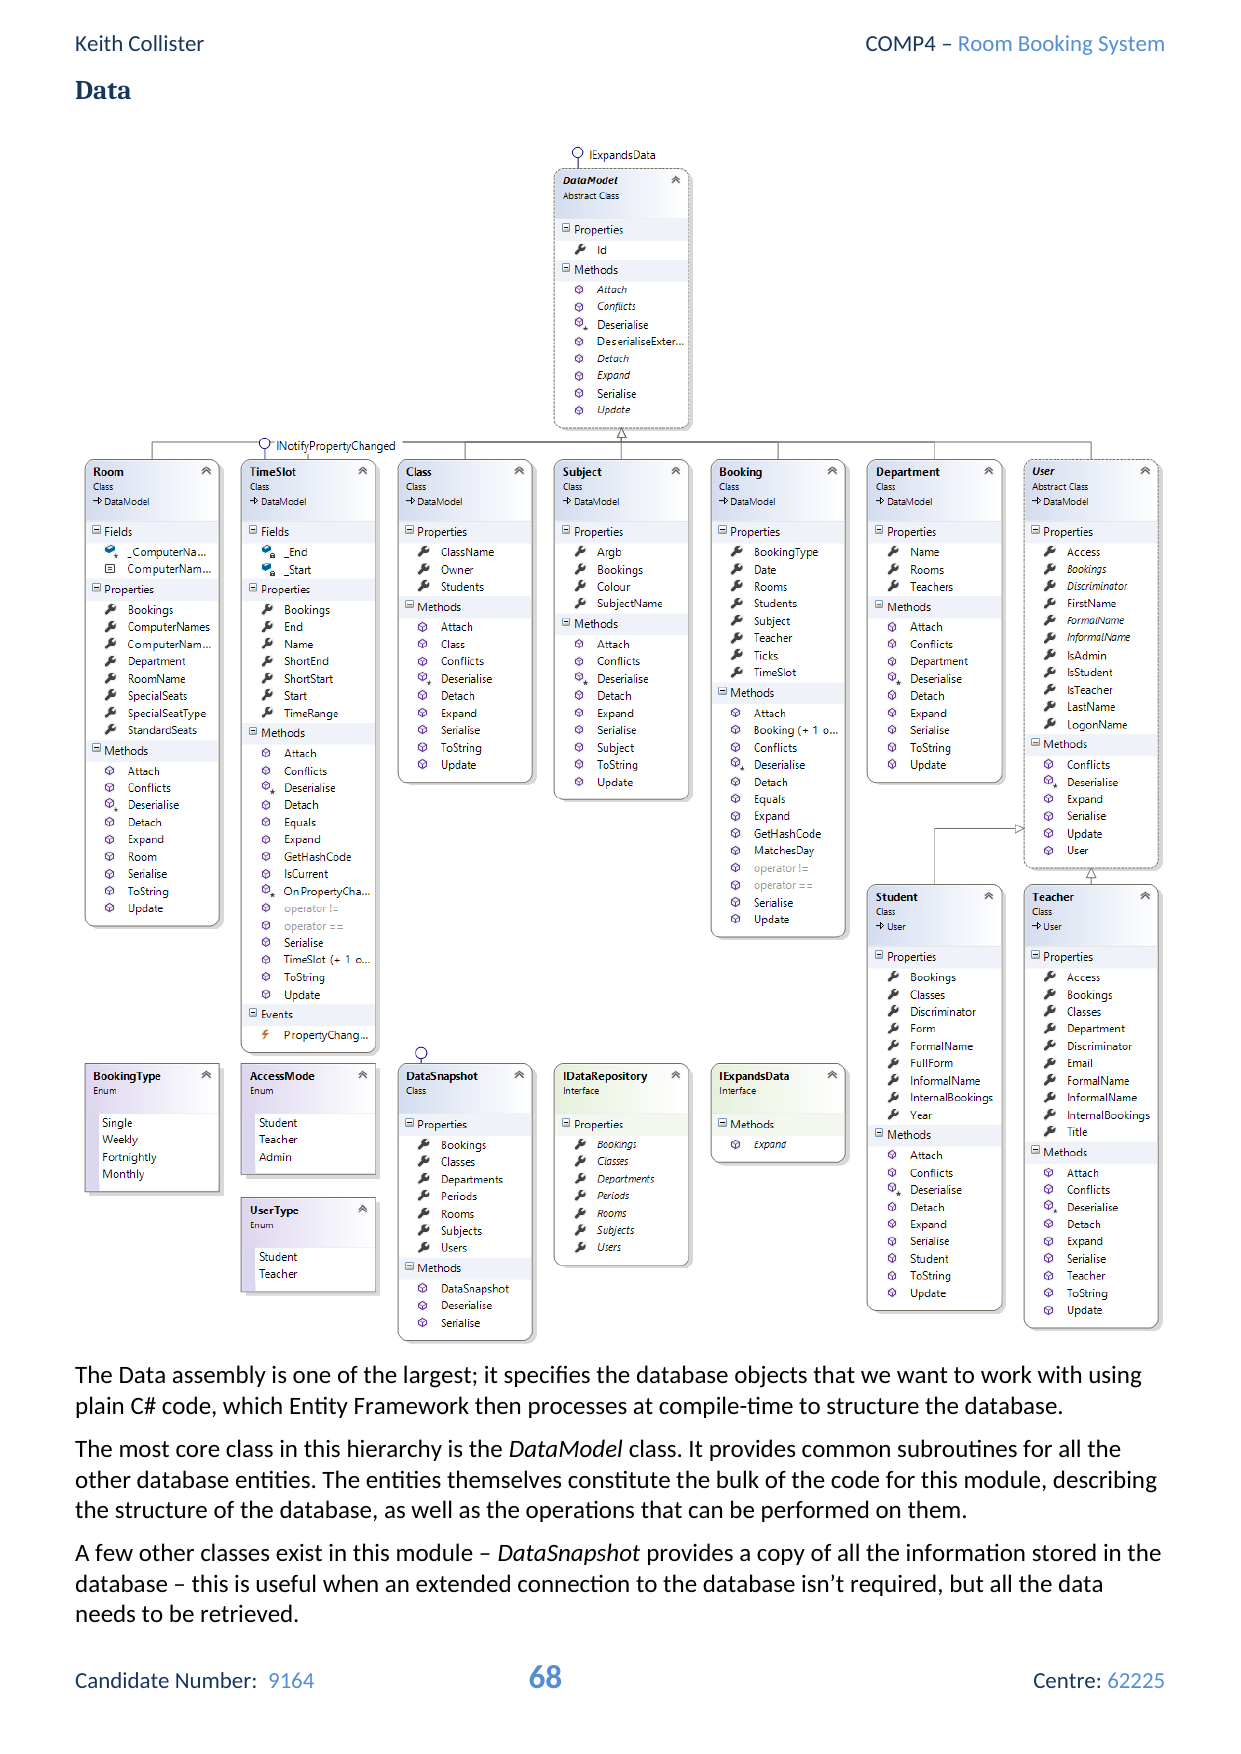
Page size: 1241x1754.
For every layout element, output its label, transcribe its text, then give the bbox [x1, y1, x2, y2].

picture [75, 137, 1166, 1348]
text A few other classes exist in this module – DataSnapshot provides a copy of all the information stored in the database – this is useful when an extended connection to the database isn’t required, but all the data needs to be retrieved. [75, 1537, 1165, 1629]
subtitle Data [75, 75, 1165, 106]
text The Data assembly is one of the largest; it specifies the database objects that we want to work with using plain C# code, which Entity Framework then processes at compile-time to structure the database. [75, 1360, 1165, 1421]
text The most core class in this hierarchy is the DataModel class. It provides common subroutines for all the other database entities. The entities themselves constitute the bulk of the code for this module, describing the structure of the database, as well as the operations that can be performed on them. [75, 1433, 1165, 1525]
